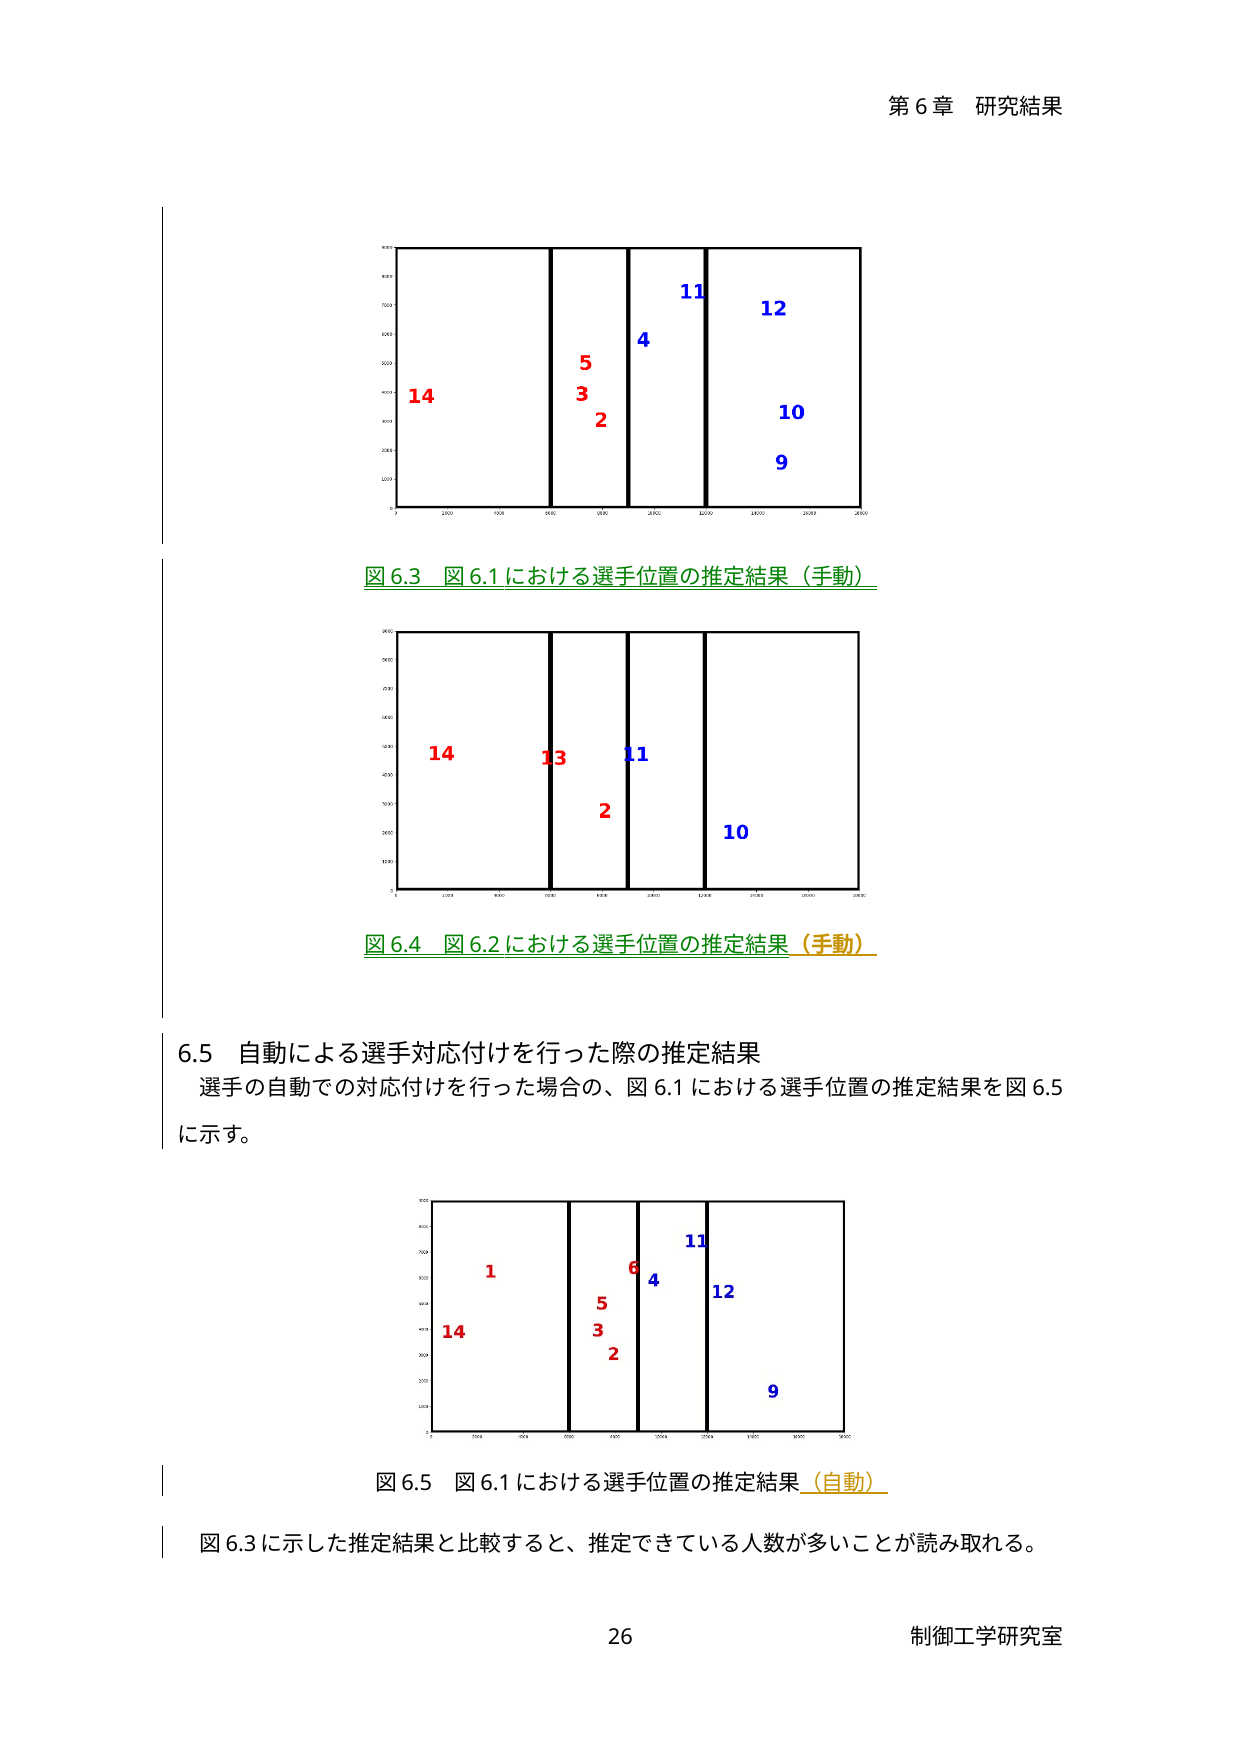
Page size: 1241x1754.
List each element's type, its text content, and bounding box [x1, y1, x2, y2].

picture [364, 1164, 898, 1465]
picture [321, 591, 919, 927]
subtitle 6.5 自動による選手対応付けを行った際の推定結果 [177, 1033, 1063, 1069]
picture [320, 206, 920, 545]
text 図6.5 図6.1における選手位置の推定結果 [177, 1465, 1063, 1496]
text 選手の自動での対応付けを行った場合の、図6.1における選手位置の推定結果を図6.5に示す。 [177, 1069, 1063, 1149]
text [177, 1526, 1063, 1558]
